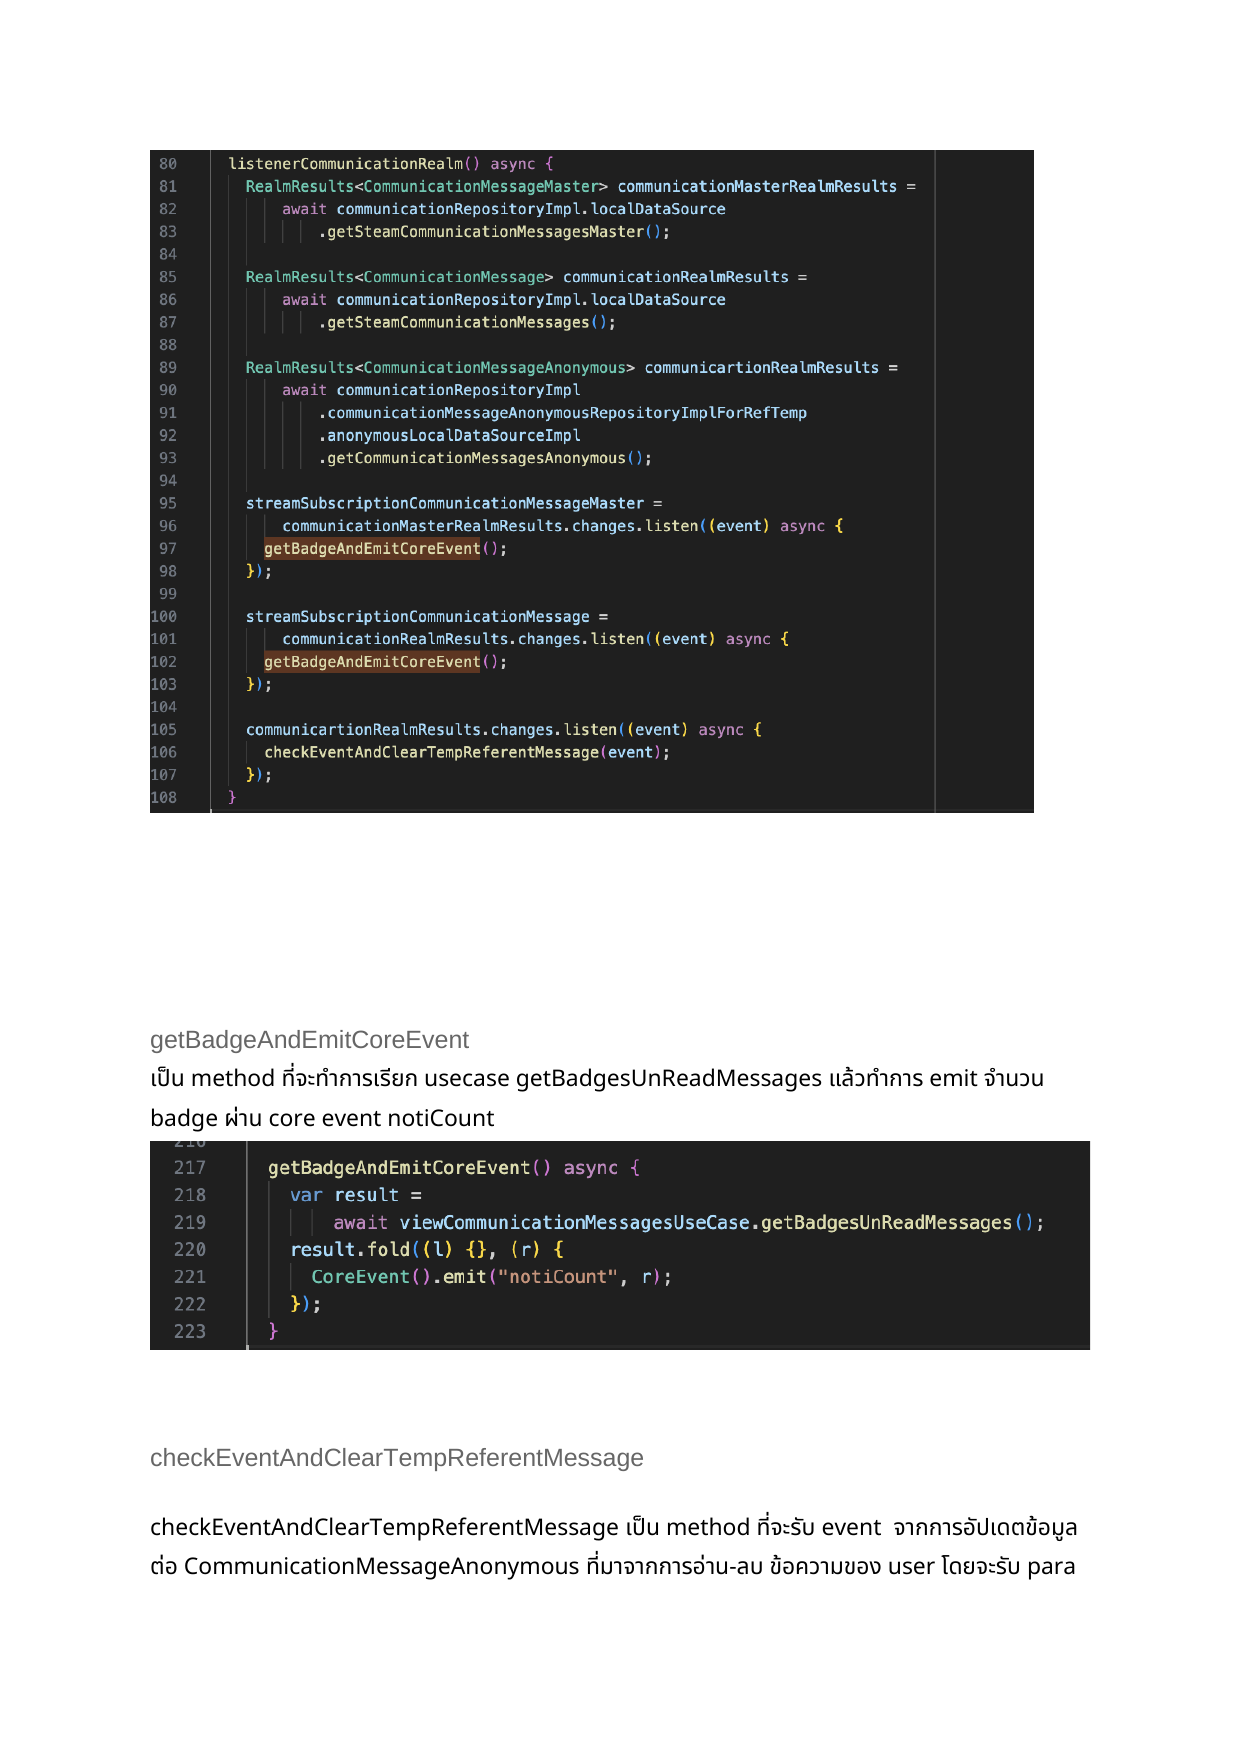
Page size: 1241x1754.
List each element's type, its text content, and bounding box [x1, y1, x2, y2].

subtitle checkEventAndClearTempReferentMessage [150, 1443, 1090, 1472]
picture [150, 1141, 1091, 1350]
subtitle getBadgeAndEmitCoreEvent [150, 1025, 1090, 1053]
picture [150, 150, 1034, 813]
text เป็น method ที่จะทำการเรียก usecase getBadgesUnReadMessages แล้วทำการ emit จำนวน badge ผ่าน core event notiCount [150, 1062, 1090, 1136]
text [150, 1511, 1090, 1585]
